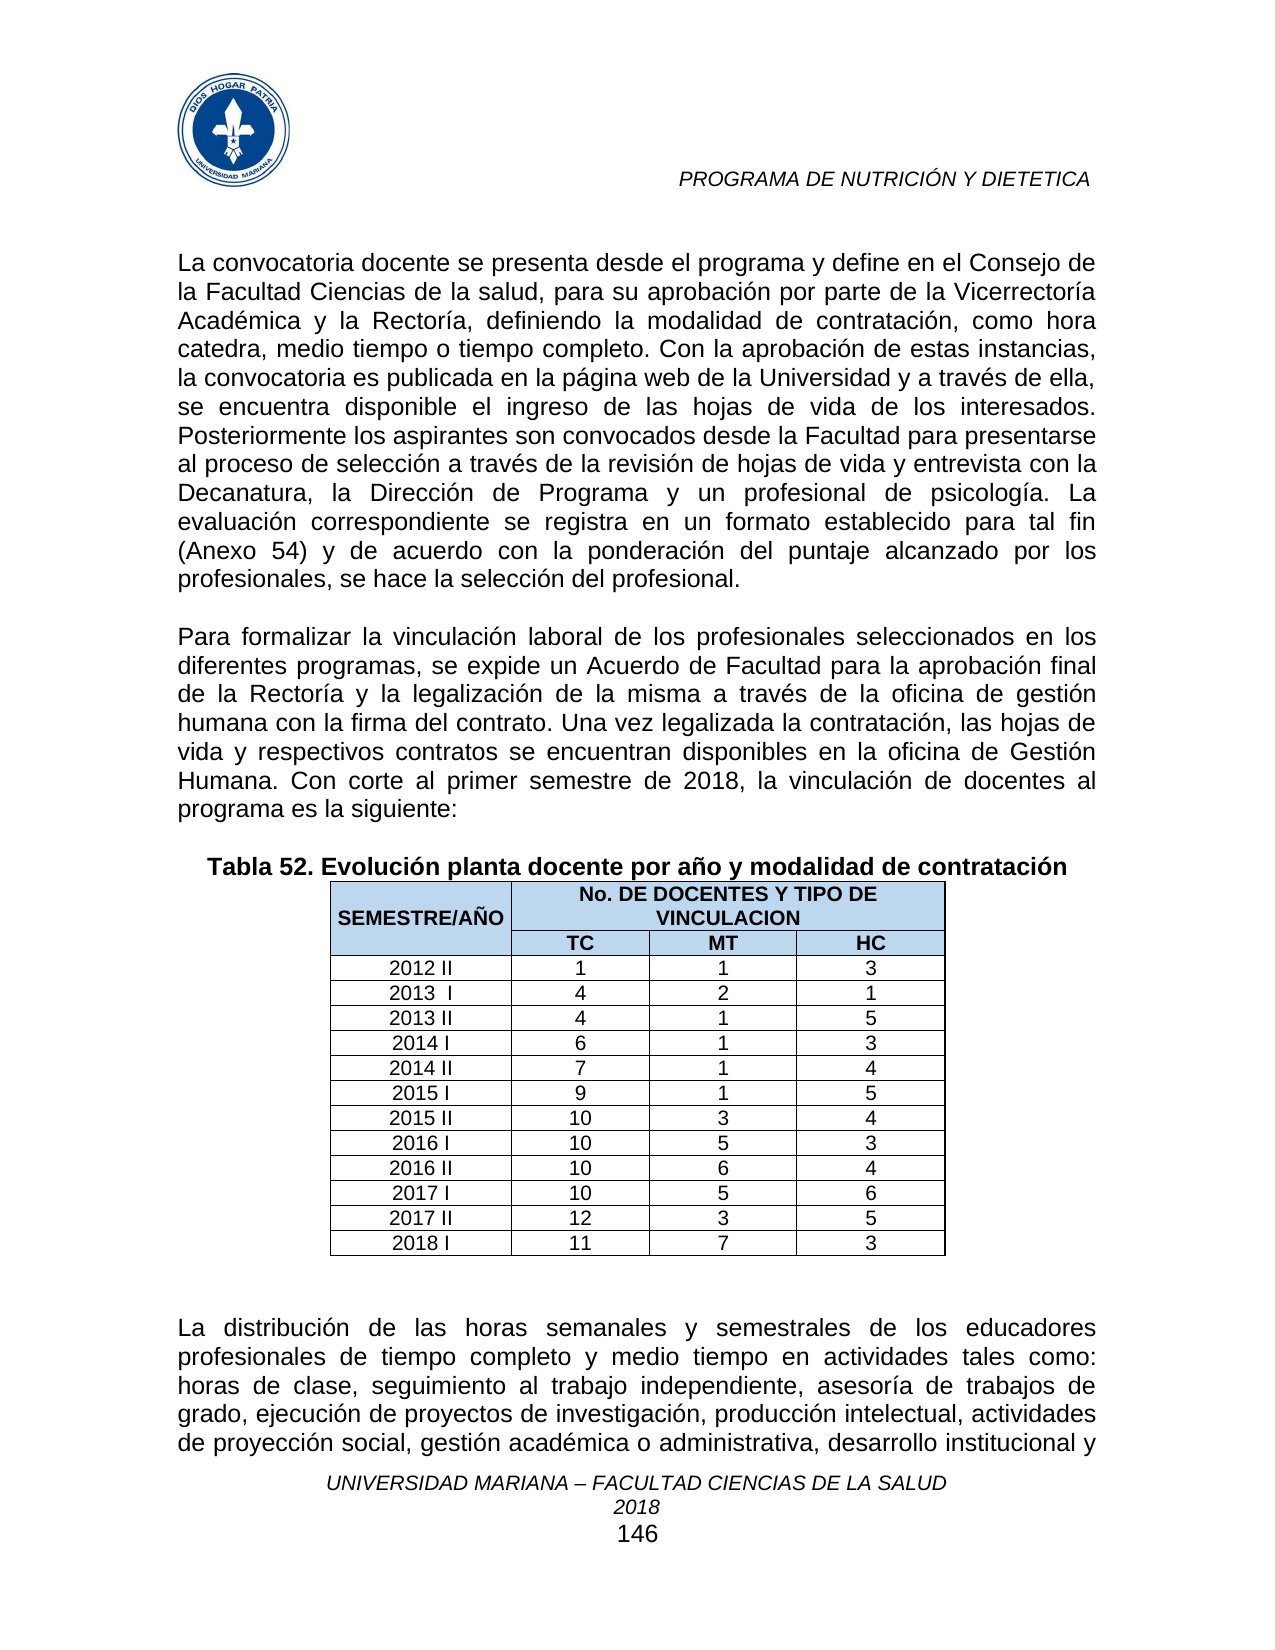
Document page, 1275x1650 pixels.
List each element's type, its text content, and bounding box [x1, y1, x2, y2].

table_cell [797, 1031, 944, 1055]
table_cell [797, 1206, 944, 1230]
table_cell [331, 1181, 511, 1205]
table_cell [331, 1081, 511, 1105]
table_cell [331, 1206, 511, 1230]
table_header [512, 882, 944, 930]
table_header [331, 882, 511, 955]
text La convocatoria docente se presenta desde el programa y define en el Consejo de la Facultad Ciencias de la salud, para su aprobación por parte de la Vicerrectoría Académica y la Rectoría, definiendo la modalidad de contratación, como hora catedra, medio tiempo o tiempo completo. Con la aprobación de estas instancias, la convocatoria es publicada en la página web de la Universidad y a través de ella, se encuentra disponible el ingreso de las hojas de vida de los interesados. Posteriormente los aspirantes son convocados desde la Facultad para presentarse al proceso de selección a través de la revisión de hojas de vida y entrevista con la Decanatura, la Dirección de Programa y un profesional de psicología. La evaluación correspondiente se registra en un formato establecido para tal fin (Anexo 54) y de acuerdo con la ponderación del puntaje alcanzado por los profesionales, se hace la selección del profesional. [177, 248, 1098, 593]
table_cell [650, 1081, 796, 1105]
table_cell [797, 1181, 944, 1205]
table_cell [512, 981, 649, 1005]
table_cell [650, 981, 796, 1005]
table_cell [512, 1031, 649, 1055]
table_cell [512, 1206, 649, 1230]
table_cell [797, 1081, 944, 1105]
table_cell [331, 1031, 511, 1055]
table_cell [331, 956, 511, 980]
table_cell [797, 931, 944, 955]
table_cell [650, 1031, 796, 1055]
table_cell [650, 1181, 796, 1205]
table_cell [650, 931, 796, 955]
picture [177, 73, 290, 187]
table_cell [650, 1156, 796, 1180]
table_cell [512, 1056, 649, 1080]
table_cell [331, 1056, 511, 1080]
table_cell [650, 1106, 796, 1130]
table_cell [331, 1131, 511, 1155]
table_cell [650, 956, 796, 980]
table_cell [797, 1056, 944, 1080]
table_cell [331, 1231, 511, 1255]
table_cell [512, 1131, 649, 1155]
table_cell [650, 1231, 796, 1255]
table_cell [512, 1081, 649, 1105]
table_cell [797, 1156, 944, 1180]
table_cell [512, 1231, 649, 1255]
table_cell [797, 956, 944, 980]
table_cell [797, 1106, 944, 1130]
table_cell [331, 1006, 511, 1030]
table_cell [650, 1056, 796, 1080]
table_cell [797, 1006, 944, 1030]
text Tabla 52. Evolución planta docente por año y modalidad de contratación [177, 852, 1098, 881]
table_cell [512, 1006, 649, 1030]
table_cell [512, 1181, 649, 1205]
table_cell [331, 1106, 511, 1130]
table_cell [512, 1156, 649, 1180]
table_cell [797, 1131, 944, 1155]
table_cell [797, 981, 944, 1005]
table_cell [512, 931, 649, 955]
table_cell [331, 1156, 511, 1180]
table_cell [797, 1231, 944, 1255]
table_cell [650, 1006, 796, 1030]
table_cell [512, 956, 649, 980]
text Para formalizar la vinculación laboral de los profesionales seleccionados en los diferentes programas, se expide un Acuerdo de Facultad para la aprobación final de la Rectoría y la legalización de la misma a través de la oficina de gestión humana con la firma del contrato. Una vez legalizada la contratación, las hojas de vida y respectivos contratos se encuentran disponibles en la oficina de Gestión Humana. Con corte al primer semestre de 2018, la vinculación de docentes al programa es la siguiente: [177, 622, 1098, 823]
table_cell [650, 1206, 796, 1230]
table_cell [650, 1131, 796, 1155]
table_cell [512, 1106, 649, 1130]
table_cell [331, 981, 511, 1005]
